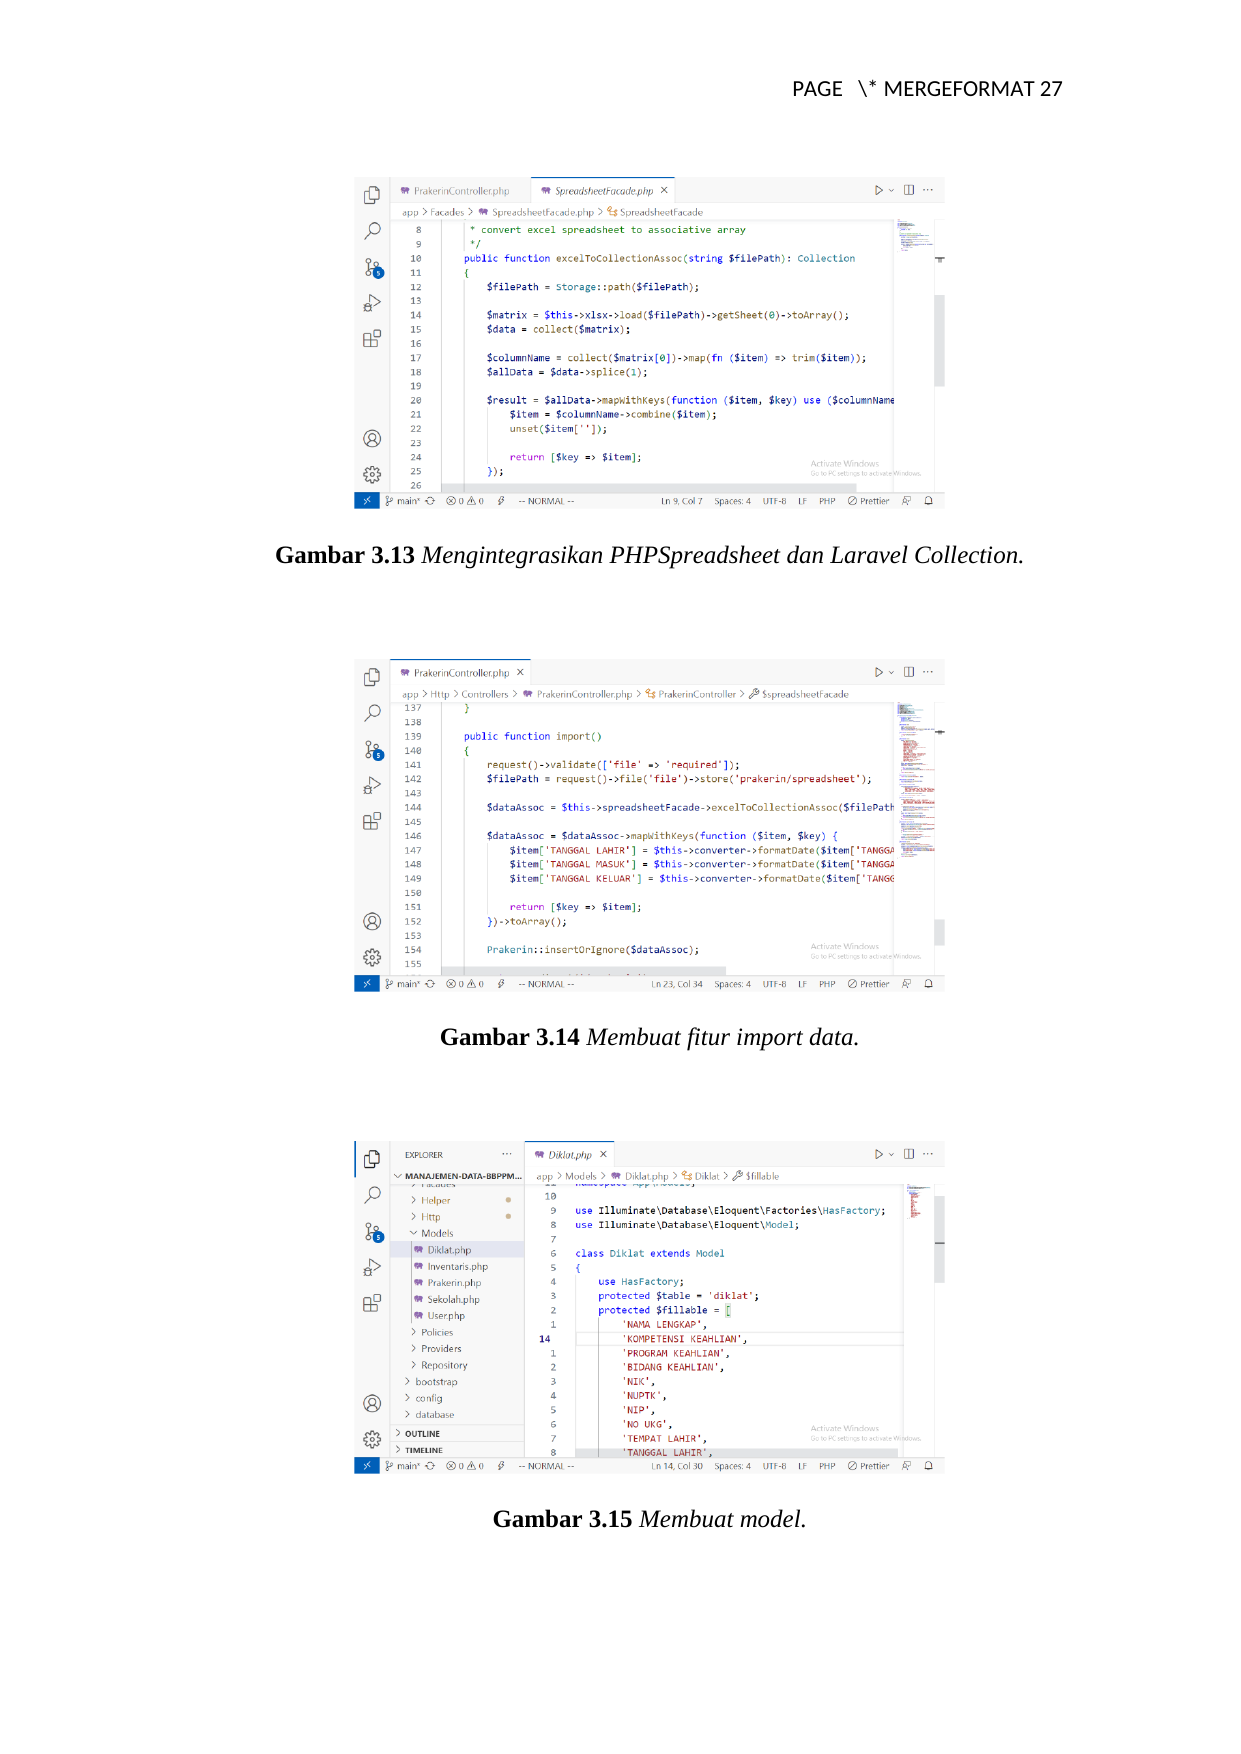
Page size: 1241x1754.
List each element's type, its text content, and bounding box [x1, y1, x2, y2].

picture [354, 1141, 945, 1474]
text Gambar 3.13 Mengintegrasikan PHPSpreadsheet dan Laravel Collection. [236, 540, 1063, 568]
picture [354, 659, 945, 992]
text Gambar 3.14 Membuat fitur import data. [236, 1022, 1063, 1051]
text Gambar 3.15 Membuat model. [236, 1504, 1063, 1533]
picture [354, 177, 945, 509]
